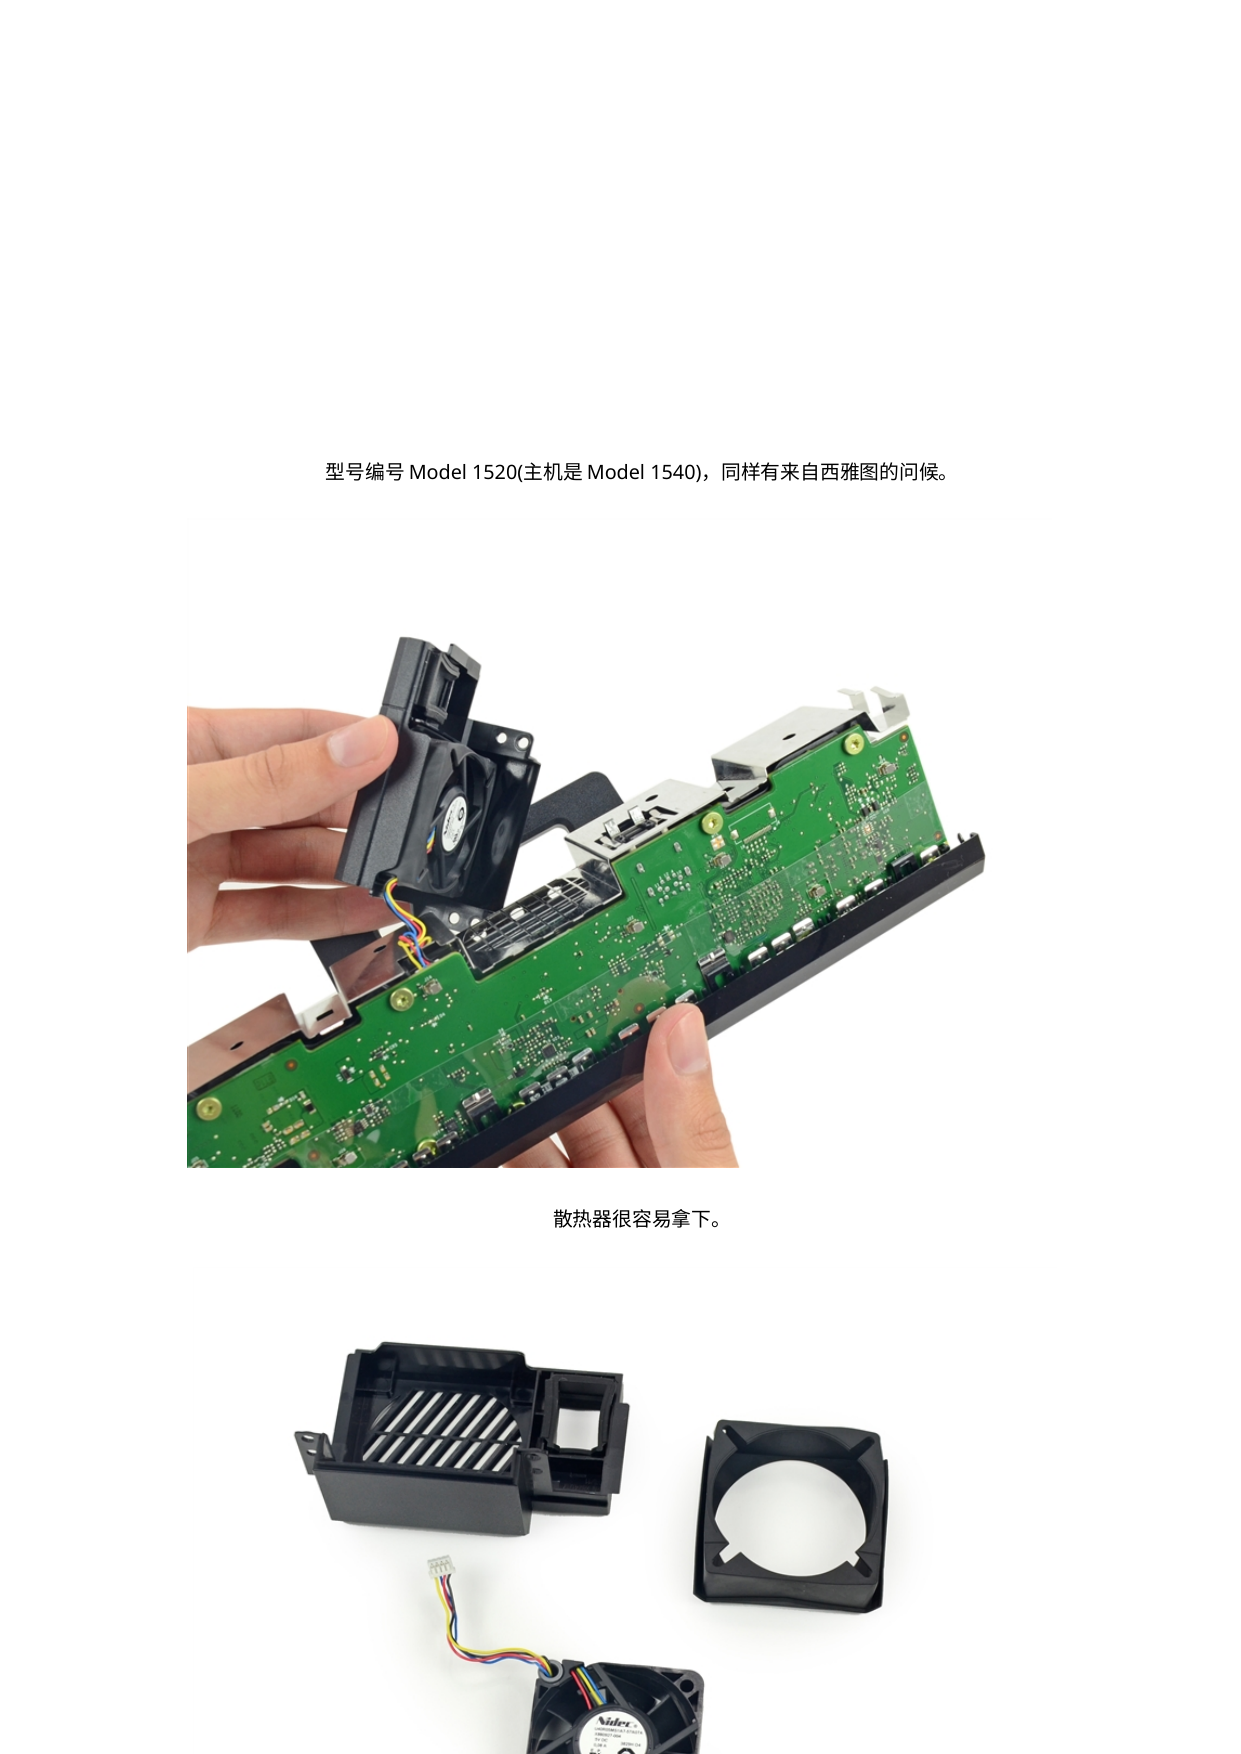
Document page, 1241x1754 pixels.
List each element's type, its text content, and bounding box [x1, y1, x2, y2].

picture [187, 518, 1053, 1168]
picture [192, 1267, 1058, 1754]
text 散热器很容易拿下。 [231, 1202, 1053, 1234]
text 型号编号Model 1520(主机是Model 1540)，同样有来自西雅图的问候。 [231, 454, 1053, 487]
